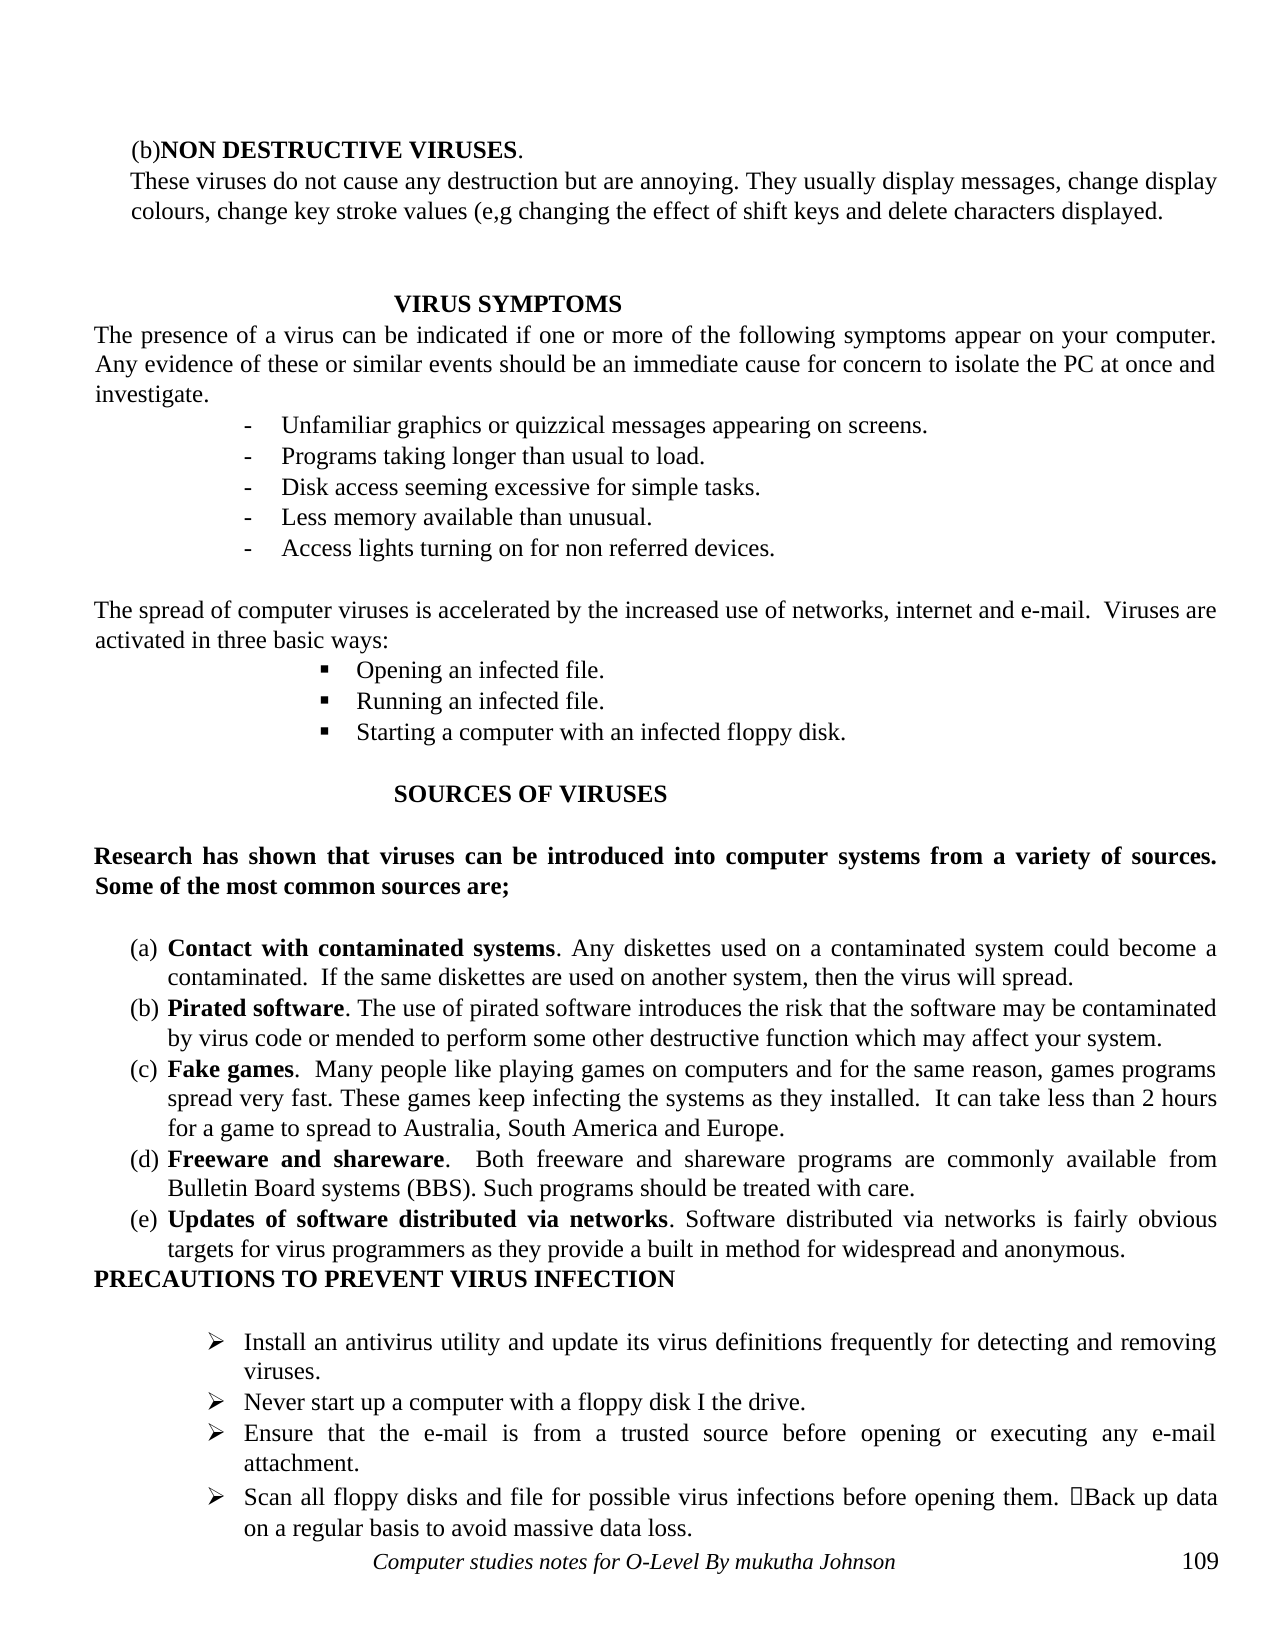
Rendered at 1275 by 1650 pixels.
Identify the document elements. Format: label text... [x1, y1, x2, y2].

list Pirated software. The use of pirated software introduces the risk that the software may be contaminated by virus code or mended to perform some other destructive function which may affect your system. [130, 993, 1218, 1052]
list Opening an infected file. [319, 656, 1218, 684]
text The spread of computer viruses is accelerated by the increased use of networks, internet and e-mail. Viruses are activated in three basic ways: [94, 595, 1218, 653]
text Research has shown that viruses can be introduced into computer systems from a variety of sources. Some of the most common sources are; [94, 841, 1218, 900]
subtitle PRECAUTIONS TO PREVENT VIRUS INFECTION [94, 1264, 1219, 1293]
subtitle VIRUS SYMPTOMS [394, 289, 1219, 317]
list Scan all floppy disks and file for possible virus infections before opening them. Back up data on a regular basis to avoid massive data loss. [206, 1478, 1218, 1542]
list Disk access seeming excessive for simple tasks. [244, 472, 1218, 500]
list Install an antivirus utility and update its virus definitions frequently for detecting and removing viruses. [206, 1327, 1218, 1385]
list Unfamiliar graphics or quizzical messages appearing on screens. [244, 410, 1218, 439]
list Less memory available than unusual. [244, 502, 1218, 531]
list Updates of software distributed via networks. Software distributed via networks is fairly obvious targets for virus programmers as they provide a built in method for widespread and anonymous. [130, 1204, 1218, 1262]
list Ensure that the e-mail is from a trusted source before opening or executing any e-mail attachment. [206, 1418, 1218, 1476]
text These viruses do not cause any destruction but are annoying. They usually display messages, change display colours, change key stroke values (e,g changing the effect of shift keys and delete characters displayed. [130, 166, 1218, 224]
list Fake games. Many people like playing games on computers and for the same reason, games programs spread very fast. These games keep infecting the systems as they installed. It can take less than 2 hours for a game to spread to Australia, South America and Europe. [130, 1054, 1218, 1142]
list Starting a computer with an infected floppy disk. [319, 717, 1218, 746]
list Freeware and shareware. Both freeware and shareware programs are commonly available from Bulletin Board systems (BBS). Such programs should be treated with care. [130, 1144, 1218, 1202]
list Never start up a computer with a floppy disk I the drive. [206, 1387, 1218, 1416]
list Programs taking longer than usual to load. [244, 441, 1218, 469]
subtitle SOURCES OF VIRUSES [394, 779, 1219, 808]
list Contact with contaminated systems. Any diskettes used on a contaminated system could become a contaminated. If the same diskettes are used on another system, then the virus will spread. [130, 933, 1218, 991]
text (b)NON DESTRUCTIVE VIRUSES. [131, 135, 1219, 164]
text The presence of a virus can be indicated if one or more of the following symptoms appear on your computer. Any evidence of these or similar events should be an immediate cause for concern to isolate the PC at once and investigate. [94, 320, 1218, 408]
list Running an infected file. [319, 686, 1218, 715]
list Access lights turning on for non referred devices. [244, 533, 1218, 562]
